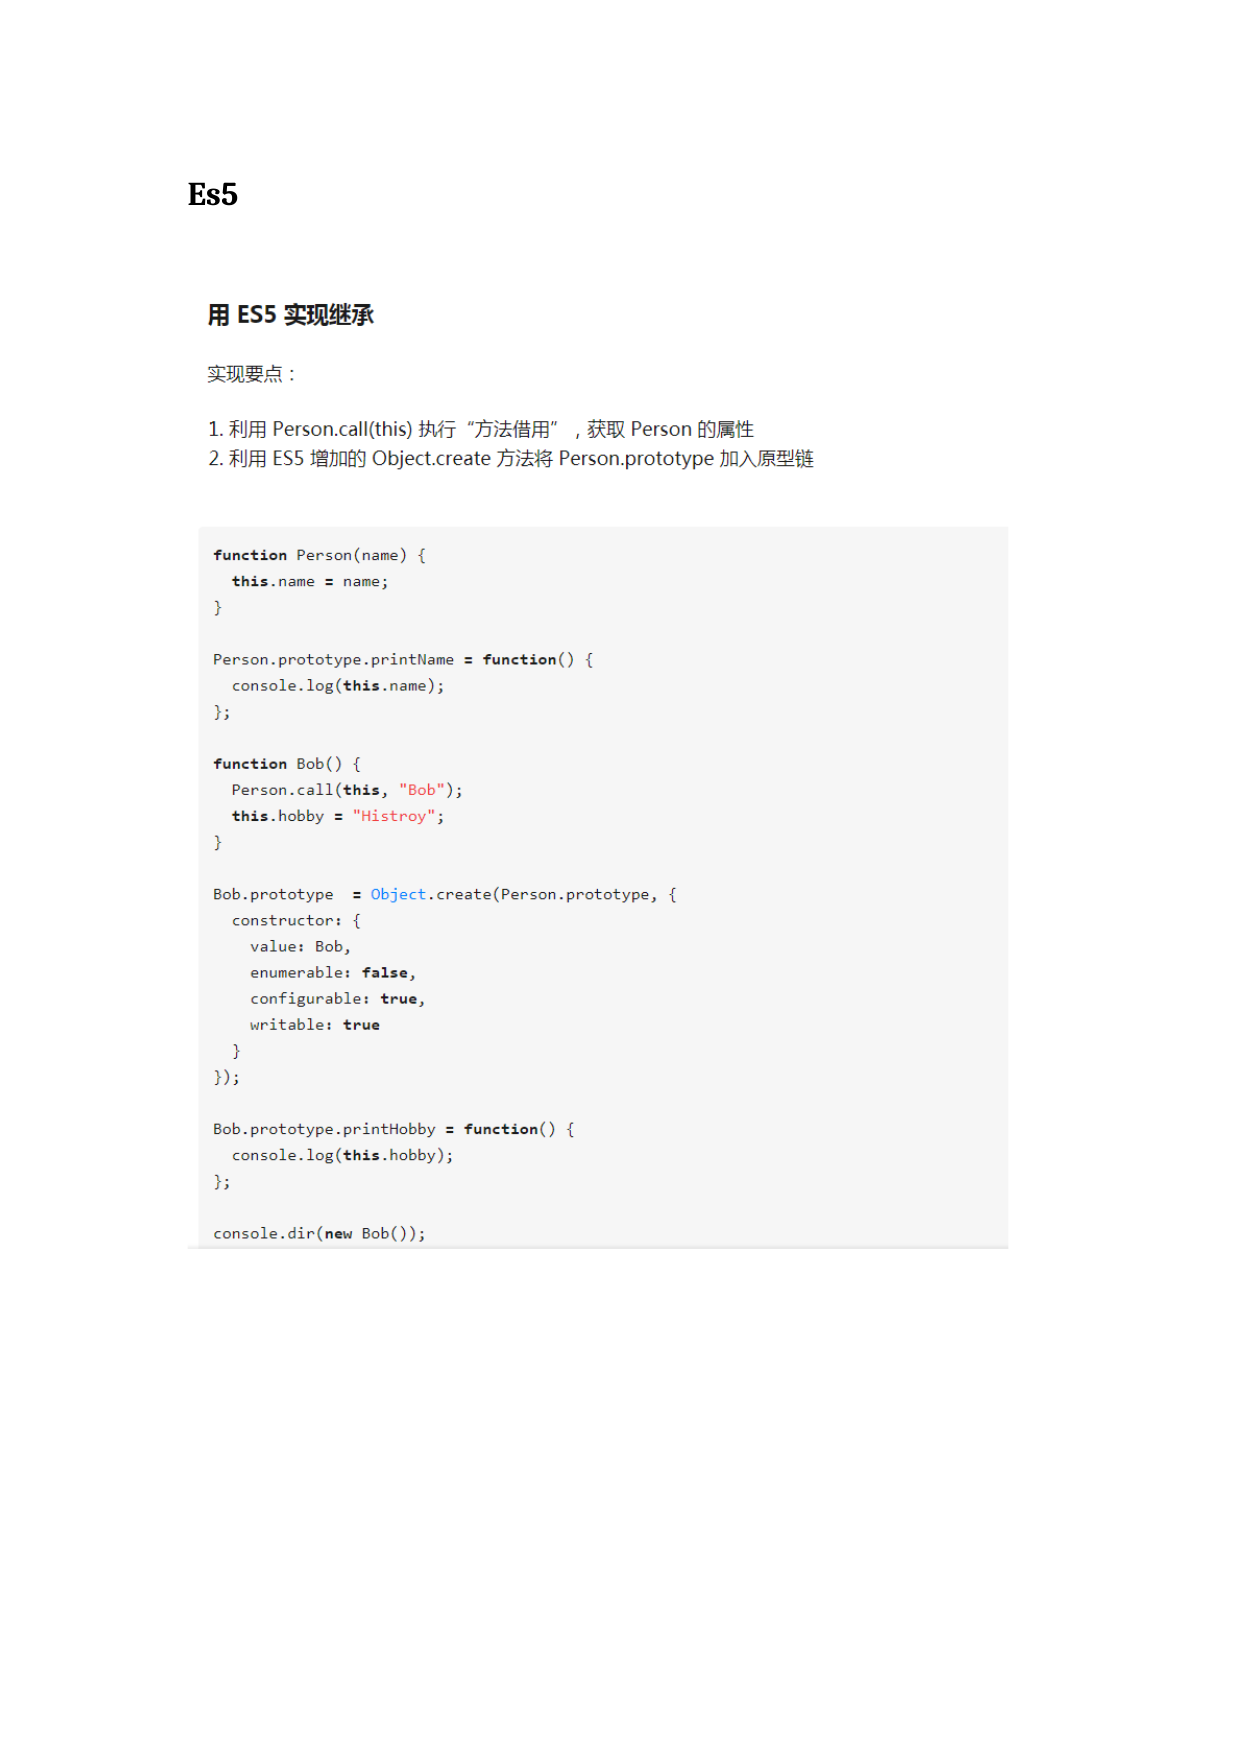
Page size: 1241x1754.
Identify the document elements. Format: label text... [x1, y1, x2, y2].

picture [187, 282, 1013, 484]
subtitle Es5 [187, 162, 1053, 227]
picture [187, 509, 1009, 1251]
